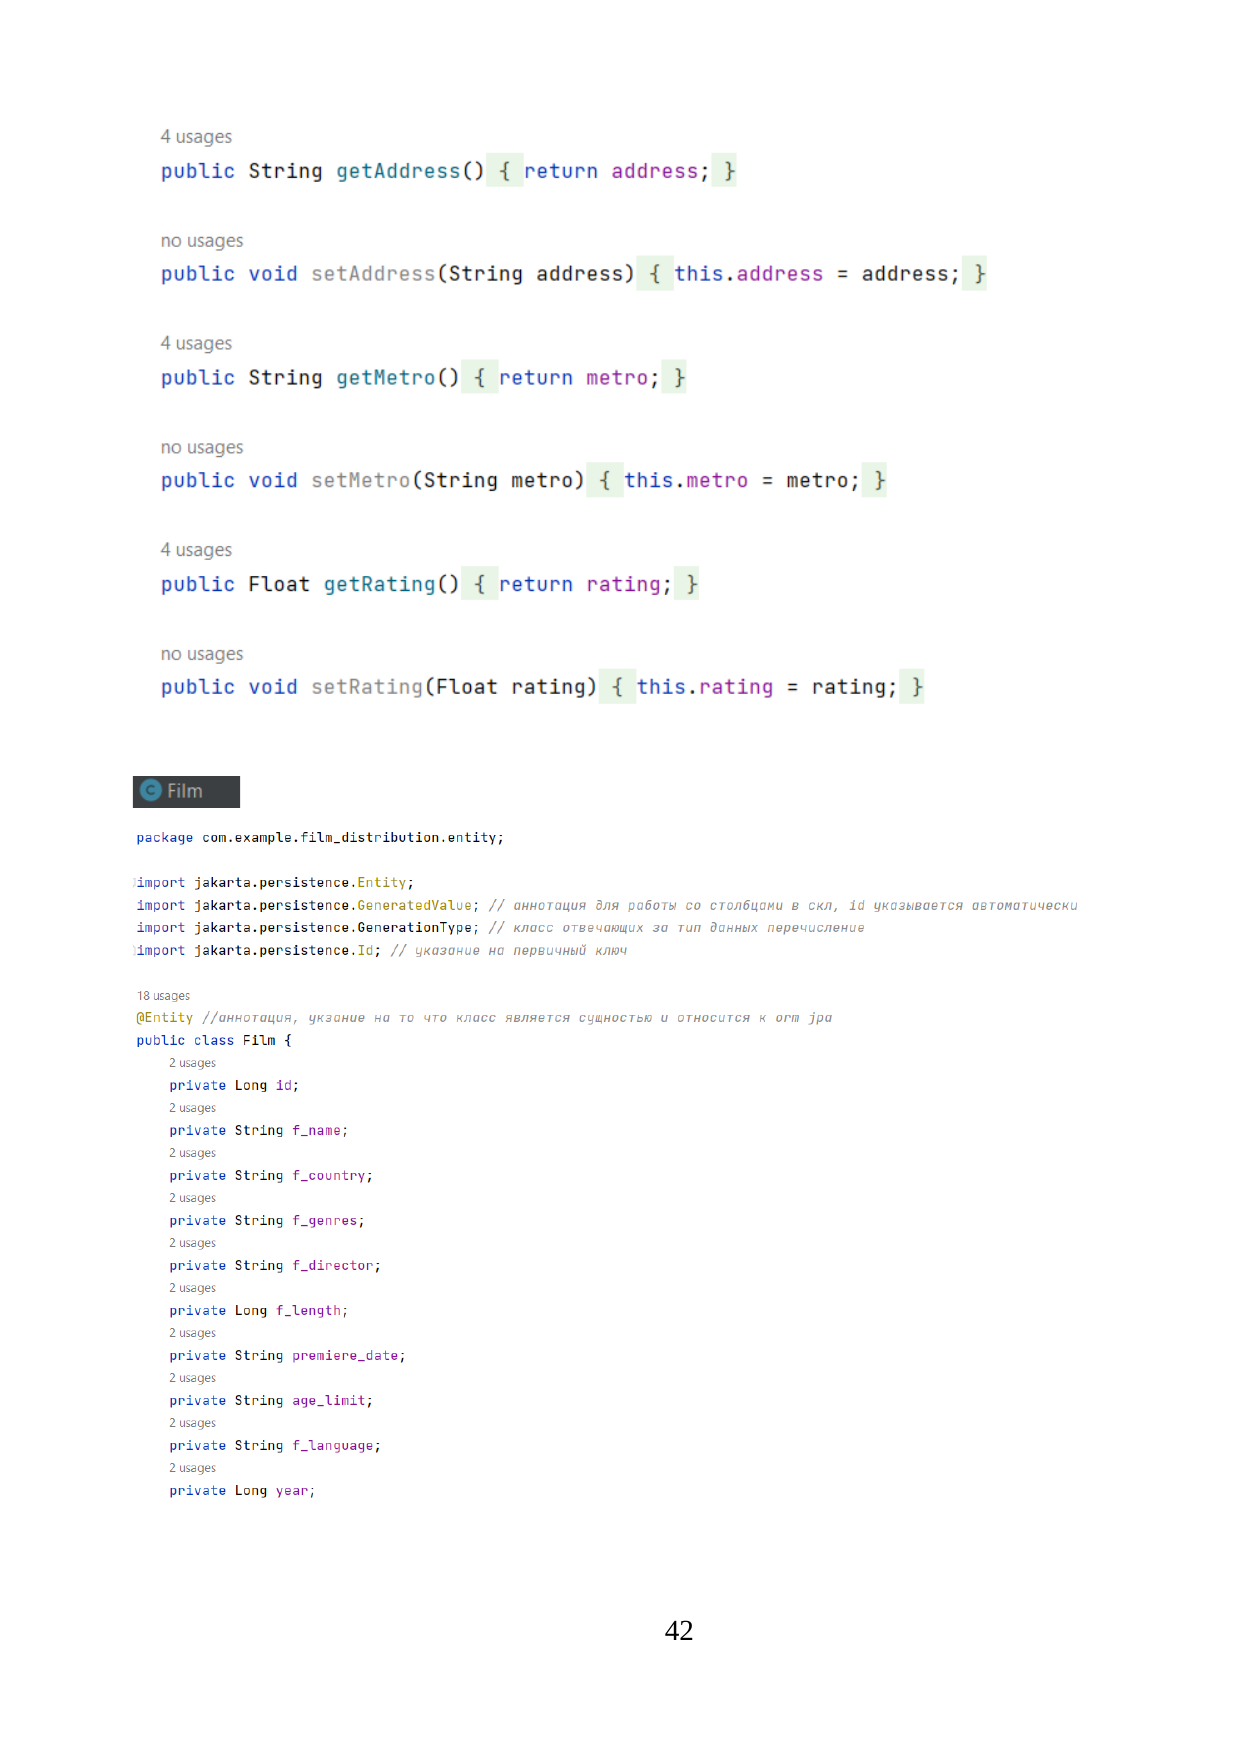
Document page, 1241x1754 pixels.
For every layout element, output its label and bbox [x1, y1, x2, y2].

picture [132, 776, 241, 808]
picture [132, 826, 1108, 1502]
picture [132, 118, 1017, 744]
